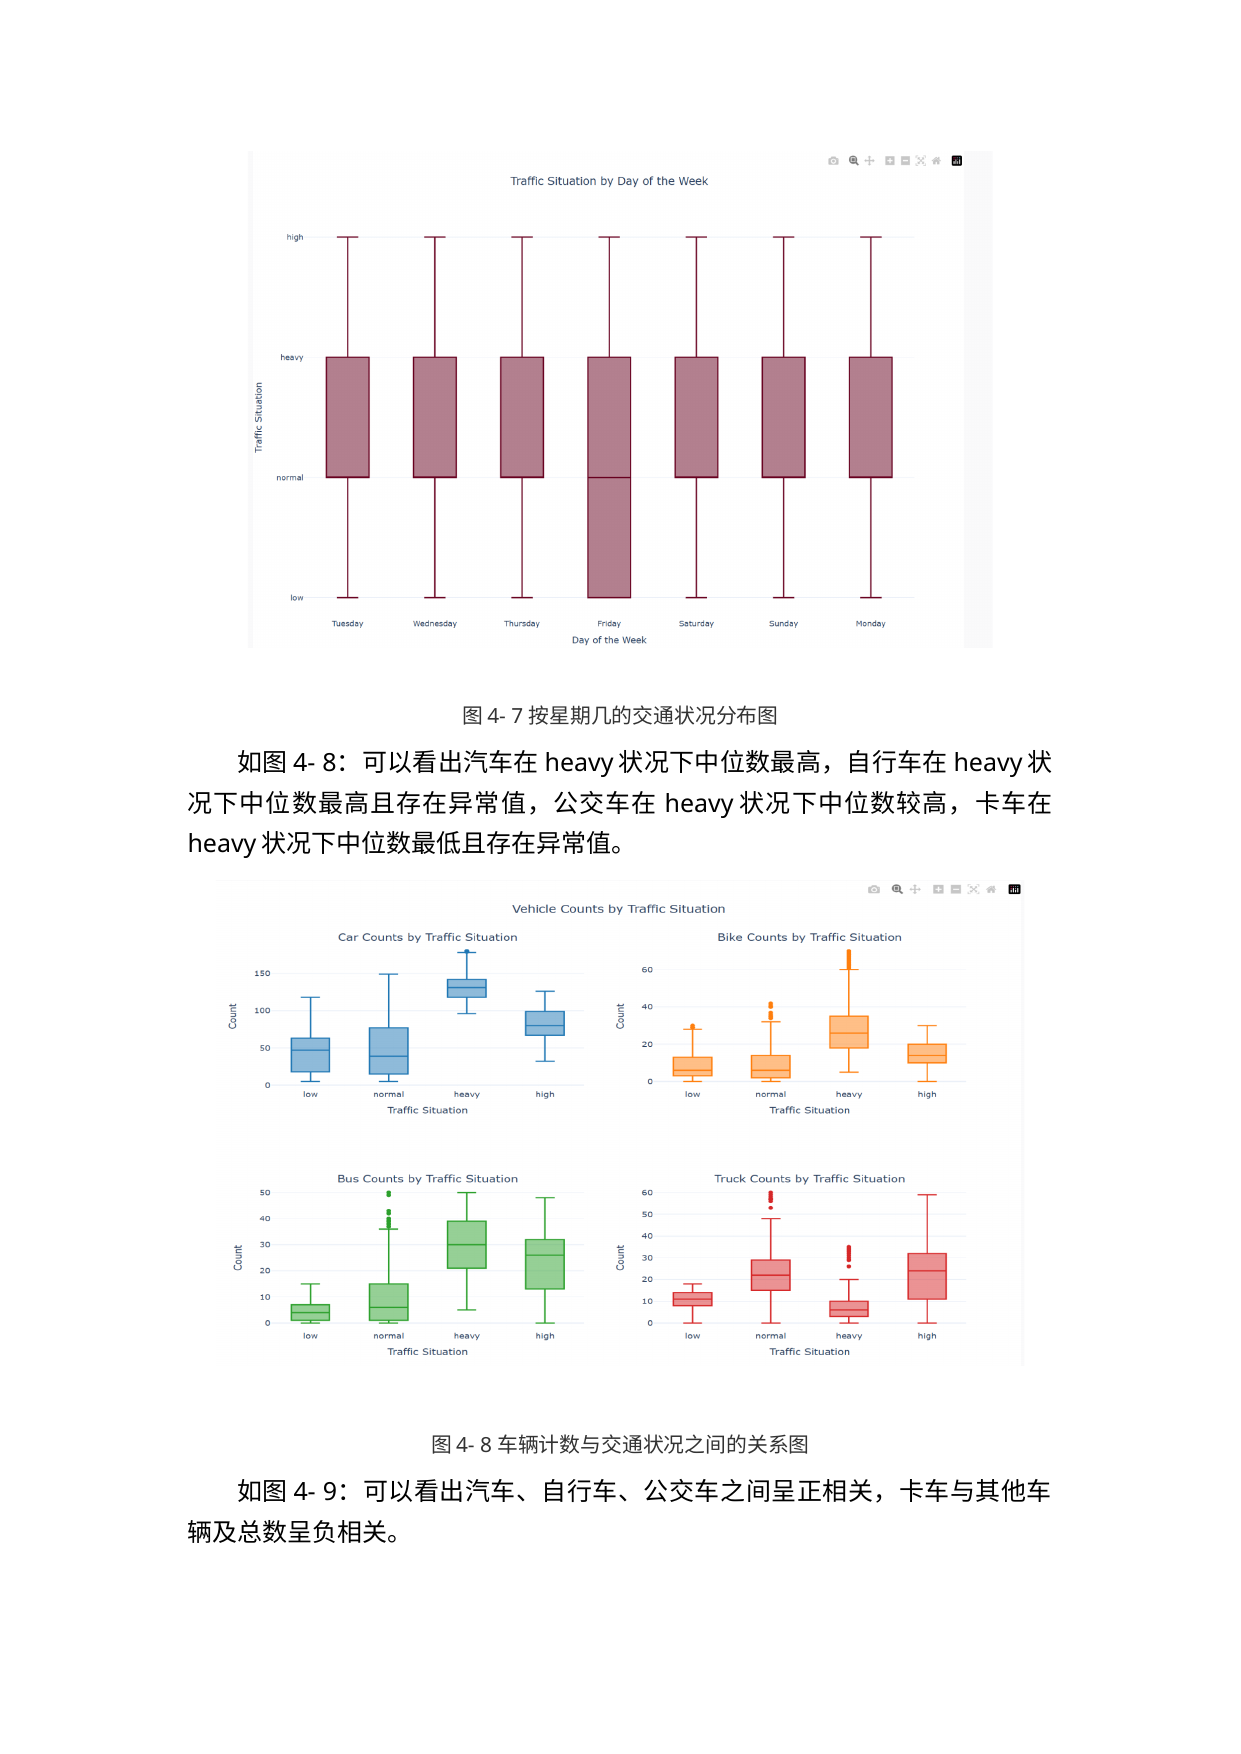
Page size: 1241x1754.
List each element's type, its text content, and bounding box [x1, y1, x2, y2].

picture [247, 151, 993, 648]
text 如图4- 8：可以看出汽车在heavy状况下中位数最高，自行车在heavy状况下中位数最高且存在异常值，公交车在heavy状况下中位数较高，卡车在heavy状况下中位数最低且存在异常值。 [187, 741, 1053, 862]
picture [215, 880, 1025, 1366]
text 如图4- 9：可以看出汽车、自行车、公交车之间呈正相关，卡车与其他车辆及总数呈负相关。 [187, 1470, 1053, 1550]
text 图4- 8 车辆计数与交通状况之间的关系图 [187, 1423, 1053, 1463]
text 图4- 7 按星期几的交通状况分布图 [187, 694, 1053, 734]
